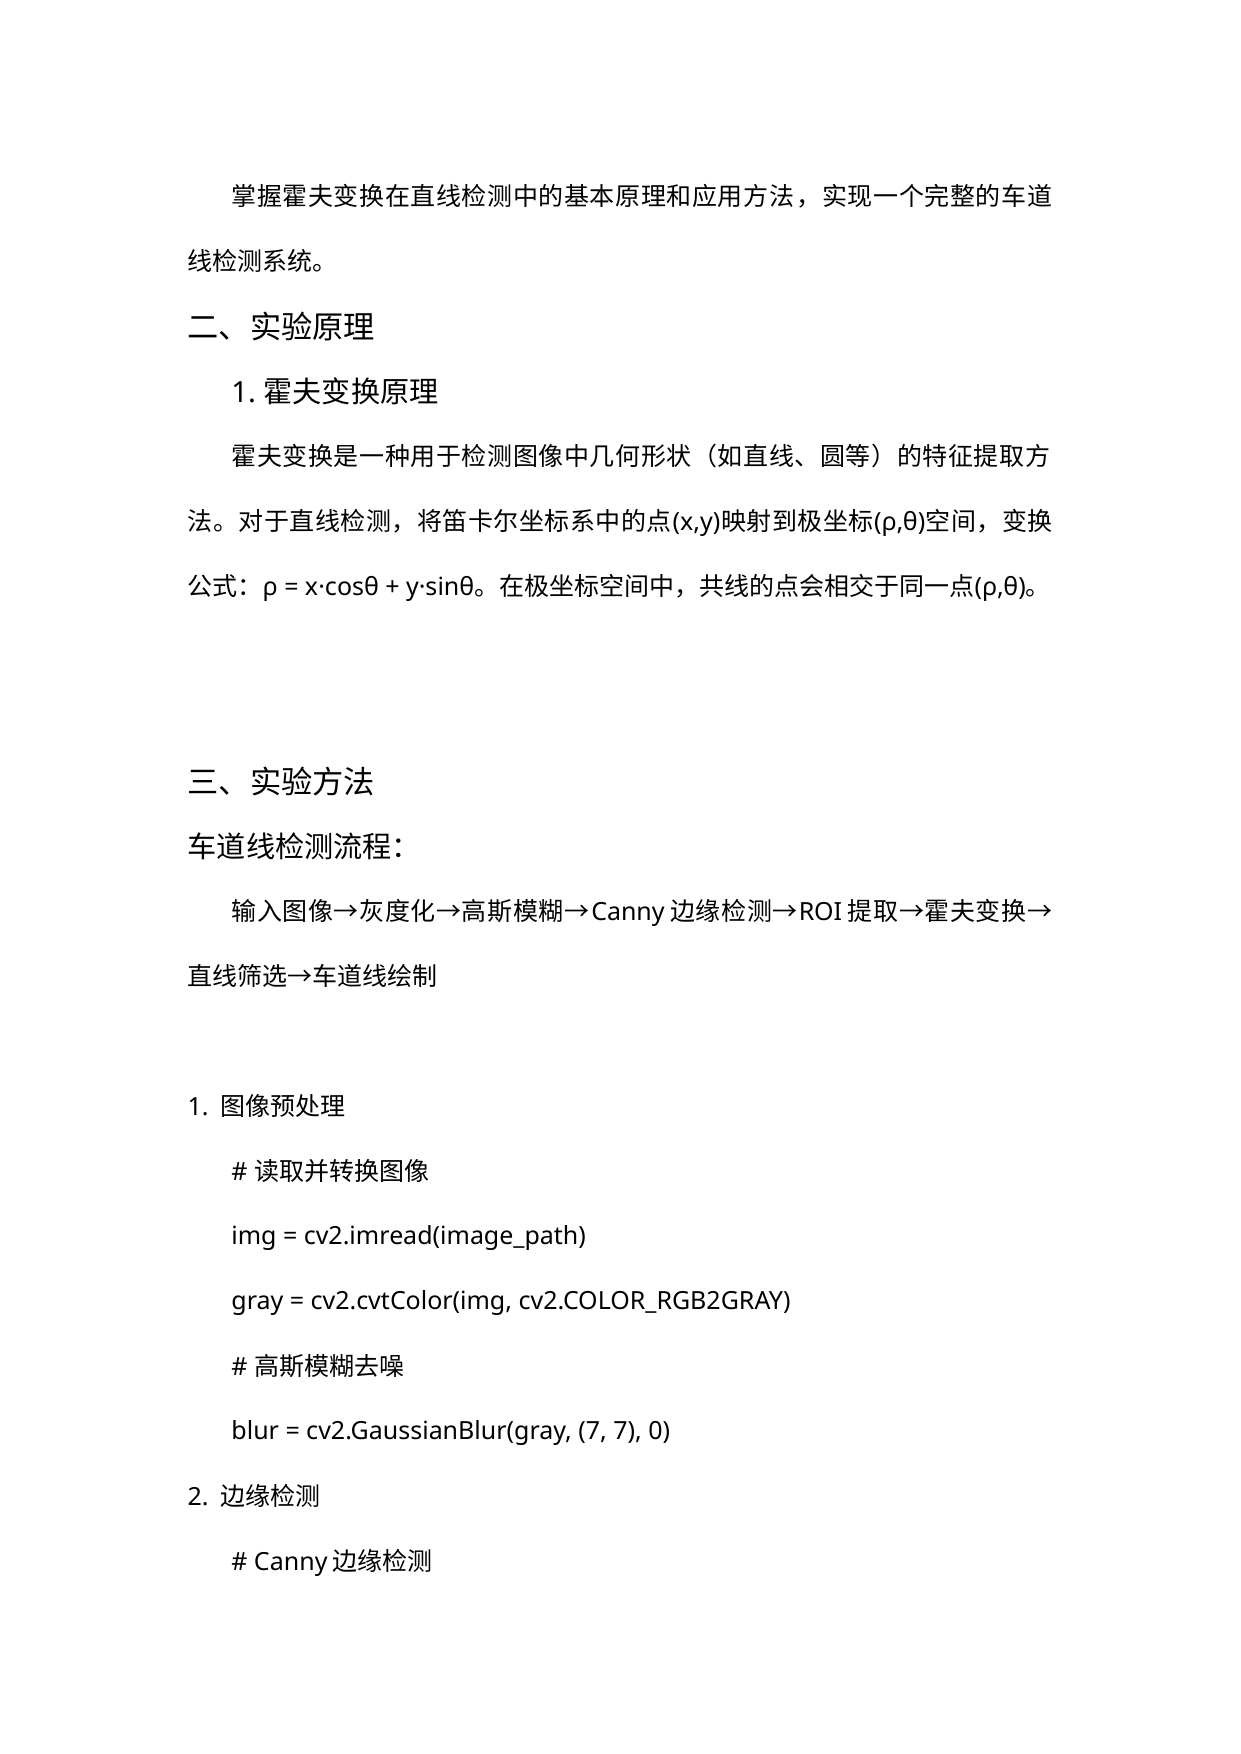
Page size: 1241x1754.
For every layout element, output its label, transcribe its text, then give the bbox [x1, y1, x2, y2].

list # Canny边缘检测 [187, 1527, 1053, 1592]
list 输入图像→灰度化→高斯模糊→Canny边缘检测→ROI提取→霍夫变换→直线筛选→车道线绘制 [187, 877, 1053, 1007]
list 实验方法 [187, 747, 1053, 812]
list 实验原理 [187, 292, 1053, 357]
list 边缘检测 [187, 1462, 1053, 1527]
list 图像预处理 [187, 1072, 1053, 1137]
list 车道线检测流程： [187, 812, 1053, 877]
list # 读取并转换图像 [187, 1137, 1053, 1202]
list gray = cv2.cvtColor(img, cv2.COLOR_RGB2GRAY) [187, 1267, 1053, 1332]
list img = cv2.imread(image_path) [187, 1202, 1053, 1267]
list 掌握霍夫变换在直线检测中的基本原理和应用方法，实现一个完整的车道线检测系统。 [187, 162, 1053, 292]
list blur = cv2.GaussianBlur(gray, (7, 7), 0) [187, 1397, 1053, 1462]
list 霍夫变换是一种用于检测图像中几何形状（如直线、圆等）的特征提取方法。对于直线检测，将笛卡尔坐标系中的点(x,y)映射到极坐标(ρ,θ)空间，变换公式：ρ = x·cosθ + y·sinθ。在极坐标空间中，共线的点会相交于同一点(ρ,θ)。 [187, 422, 1053, 617]
list 1. 霍夫变换原理 [187, 357, 1053, 422]
list # 高斯模糊去噪 [187, 1332, 1053, 1397]
